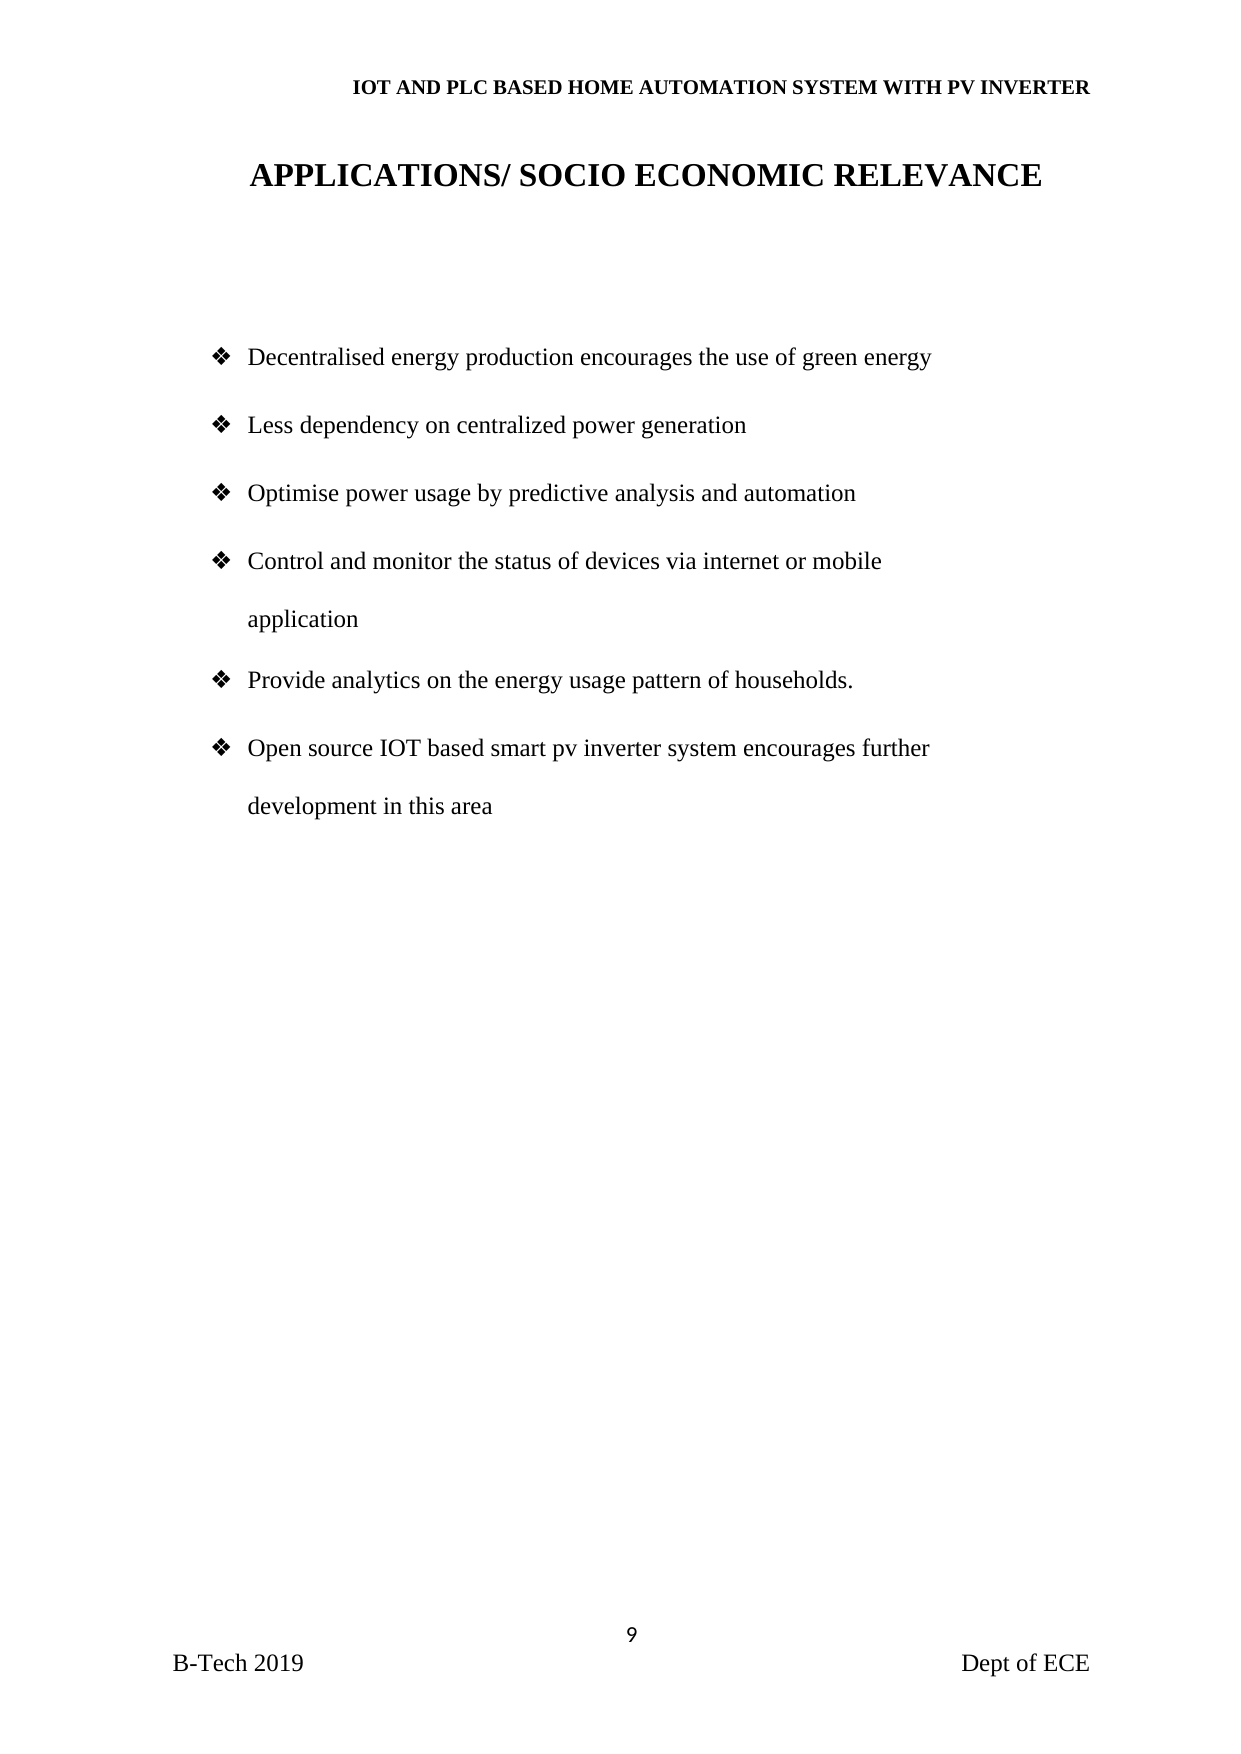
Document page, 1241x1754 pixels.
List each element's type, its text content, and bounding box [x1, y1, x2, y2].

list Less dependency on centralized power generation [210, 407, 991, 441]
list Control and monitor the status of devices via internet or mobile application [210, 542, 991, 633]
list Provide analytics on the energy usage pattern of households. [210, 661, 991, 696]
list Optimise power usage by predictive analysis and automation [210, 474, 991, 509]
list Open source IOT based smart pv inverter system encourages further development in this area [210, 729, 991, 819]
text APPLICATIONS/ SOCIO ECONOMIC RELEVANCE [172, 155, 1090, 193]
list Decentralised energy production encourages the use of green energy [210, 339, 991, 373]
